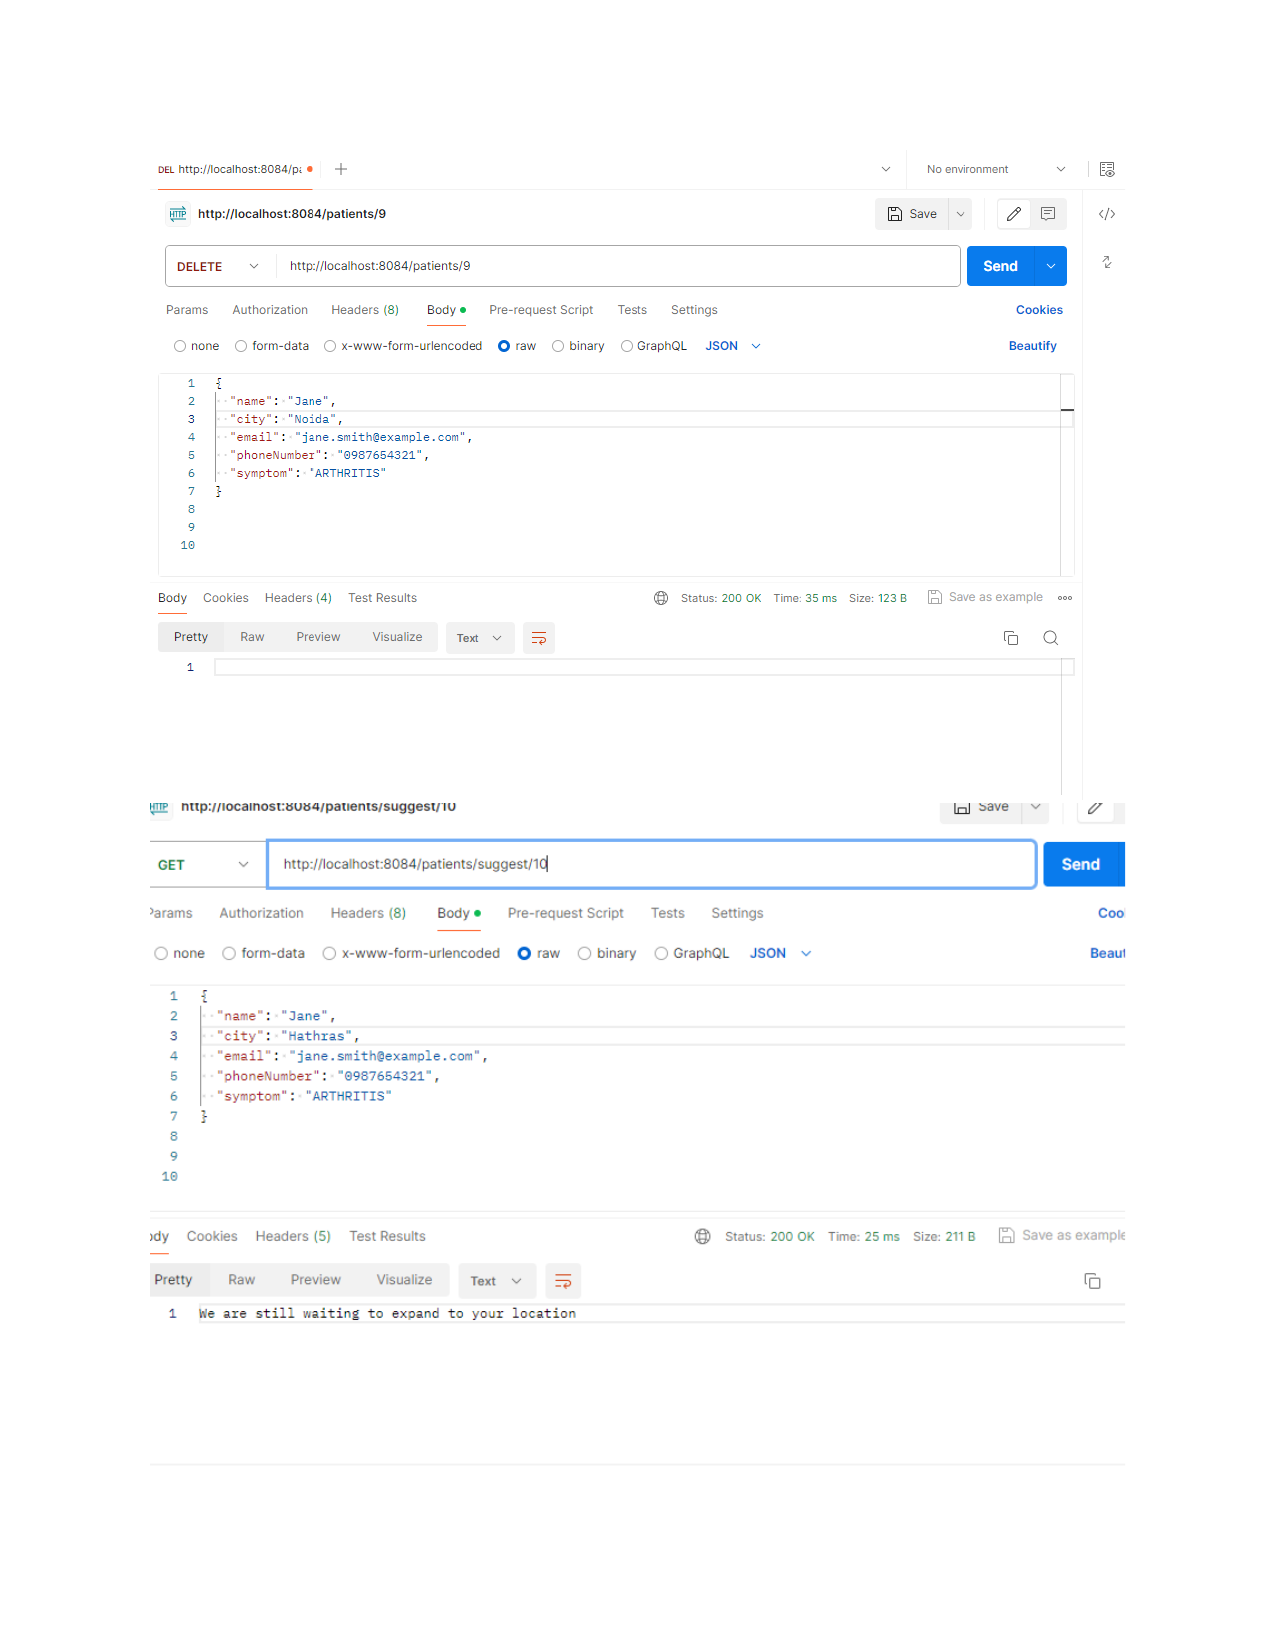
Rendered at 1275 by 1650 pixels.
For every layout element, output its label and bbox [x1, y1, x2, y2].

picture [150, 150, 1125, 800]
picture [150, 803, 1125, 1466]
